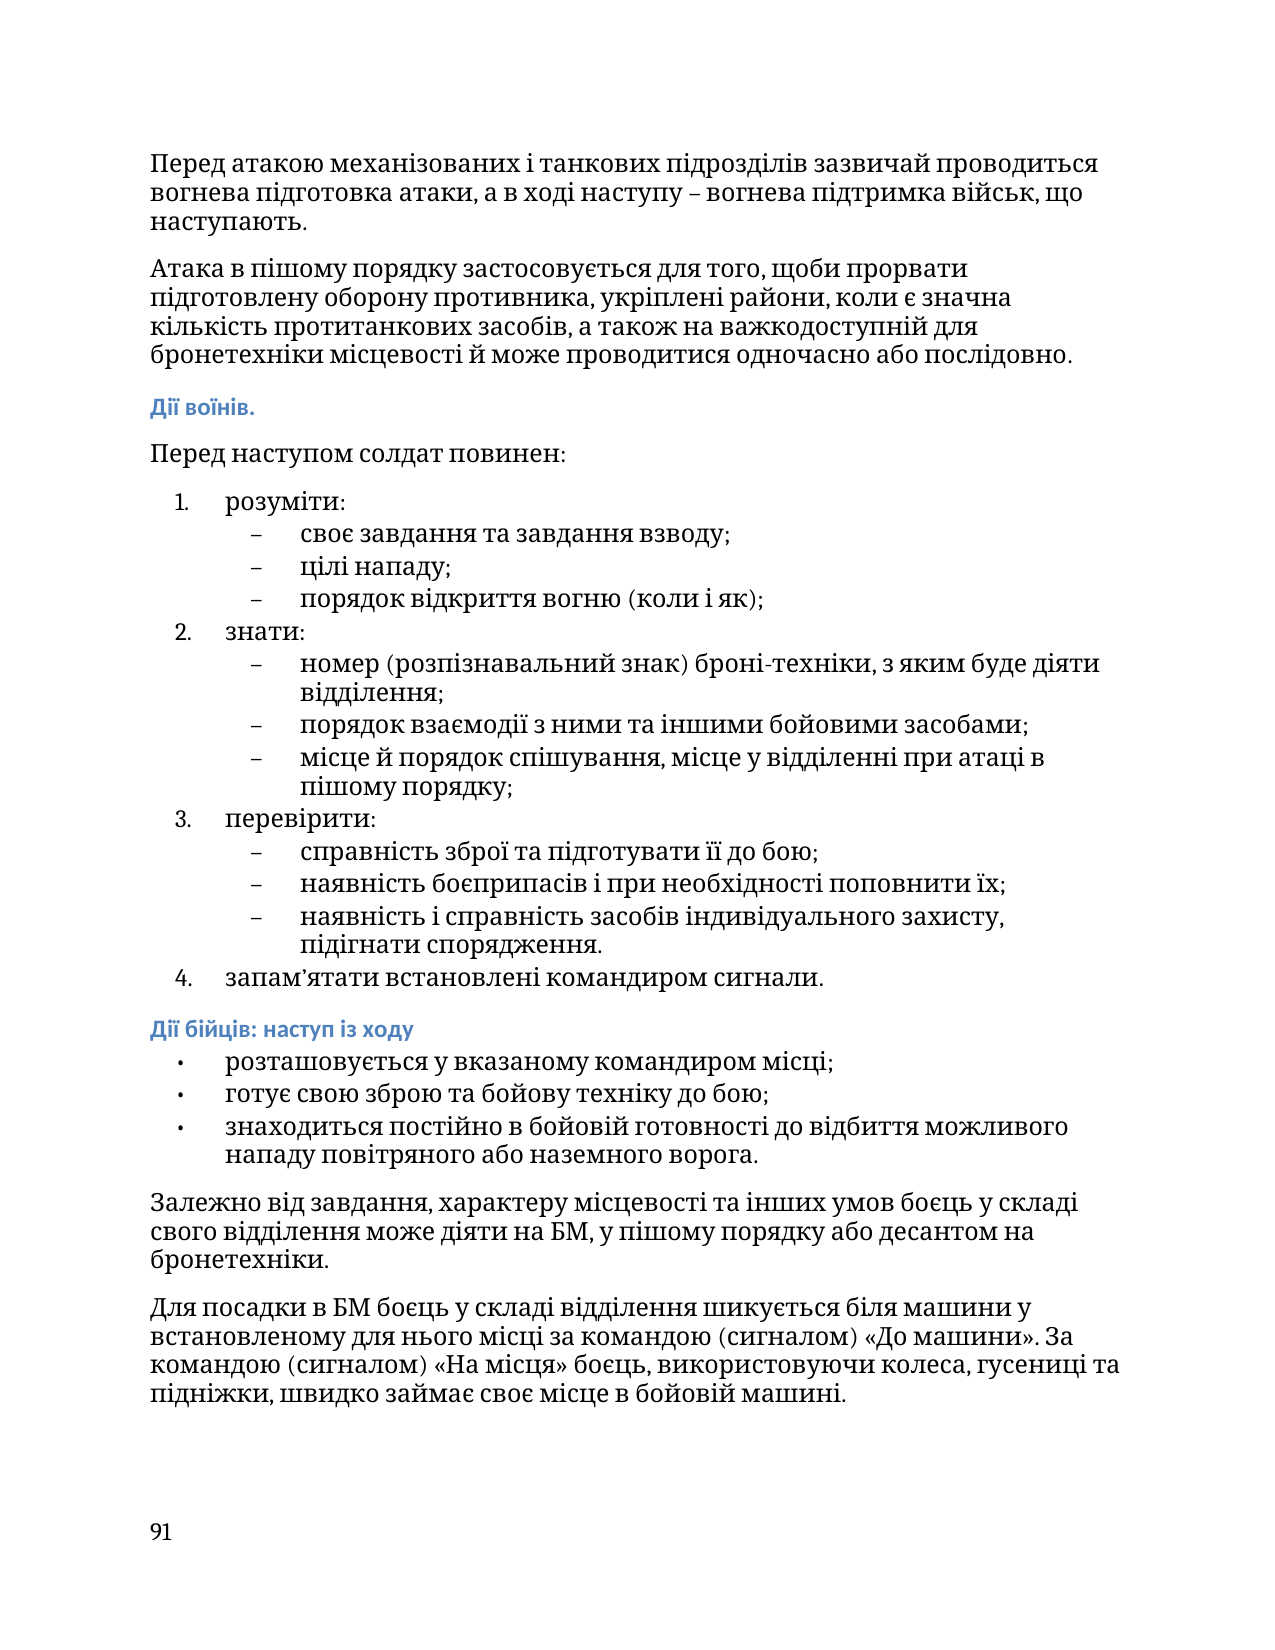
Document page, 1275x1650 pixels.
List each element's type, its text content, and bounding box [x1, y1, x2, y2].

subtitle Дії бійців: наступ із ходу [150, 1013, 1125, 1044]
list знаходиться постійно в бойовій готовності до відбиття можливого нападу повітряного або наземного ворога. [175, 1113, 1125, 1170]
list справність зброї та підготувати її до бою; [250, 838, 1125, 866]
list своє завдання та завдання взводу; [250, 520, 1125, 549]
list порядок відкриття вогню (коли і як); [250, 585, 1125, 614]
list номер (розпізнавальний знак) броні-техніки, з яким буде діяти відділення; [250, 650, 1125, 708]
list цілі нападу; [250, 553, 1125, 581]
text Залежно від завдання, характеру місцевості та інших умов боєць у складі свого відділення може діяти на БМ, у пішому порядку або десантом на бронетехніки. [150, 1189, 1125, 1275]
list готує свою зброю та бойову техніку до бою; [175, 1080, 1125, 1109]
text Перед наступом солдат повинен: [150, 440, 1125, 469]
subtitle Дії воїнів. [150, 391, 1125, 421]
list розуміти: [175, 488, 1125, 516]
list порядок взаємодії з ними та іншими бойовими засобами; [250, 711, 1125, 740]
list перевірити: [175, 805, 1125, 834]
list наявність і справність засобів індивідуального захисту, підігнати спорядження. [250, 903, 1125, 960]
text Перед атакою механізованих і танкових підрозділів зазвичай проводиться вогнева підготовка атаки, а в ході наступу – вогнева підтримка військ, що наступають. [150, 150, 1125, 236]
list знати: [175, 618, 1125, 646]
list розташовується у вказаному командиром місці; [175, 1048, 1125, 1076]
list запам’ятати встановлені командиром сигнали. [175, 964, 1125, 993]
text Атака в пішому порядку застосовується для того, щоби прорвати підготовлену оборону противника, укріплені райони, коли є значна кількість протитанкових засобів, а також на важкодоступній для бронетехніки місцевості й може проводитися одночасно або послідовно. [150, 255, 1125, 370]
list наявність боєприпасів і при необхідності поповнити їх; [250, 870, 1125, 899]
list місце й порядок спішування, місце у відділенні при атаці в пішому порядку; [250, 744, 1125, 801]
text Для посадки в БМ боєць у складі відділення шикується біля машини у встановленому для нього місці за командою (сигналом) «До машини». За командою (сигналом) «На місця» боєць, використовуючи колеса, гусениці та підніжки, швидко займає своє місце в бойовій машині. [150, 1294, 1125, 1409]
